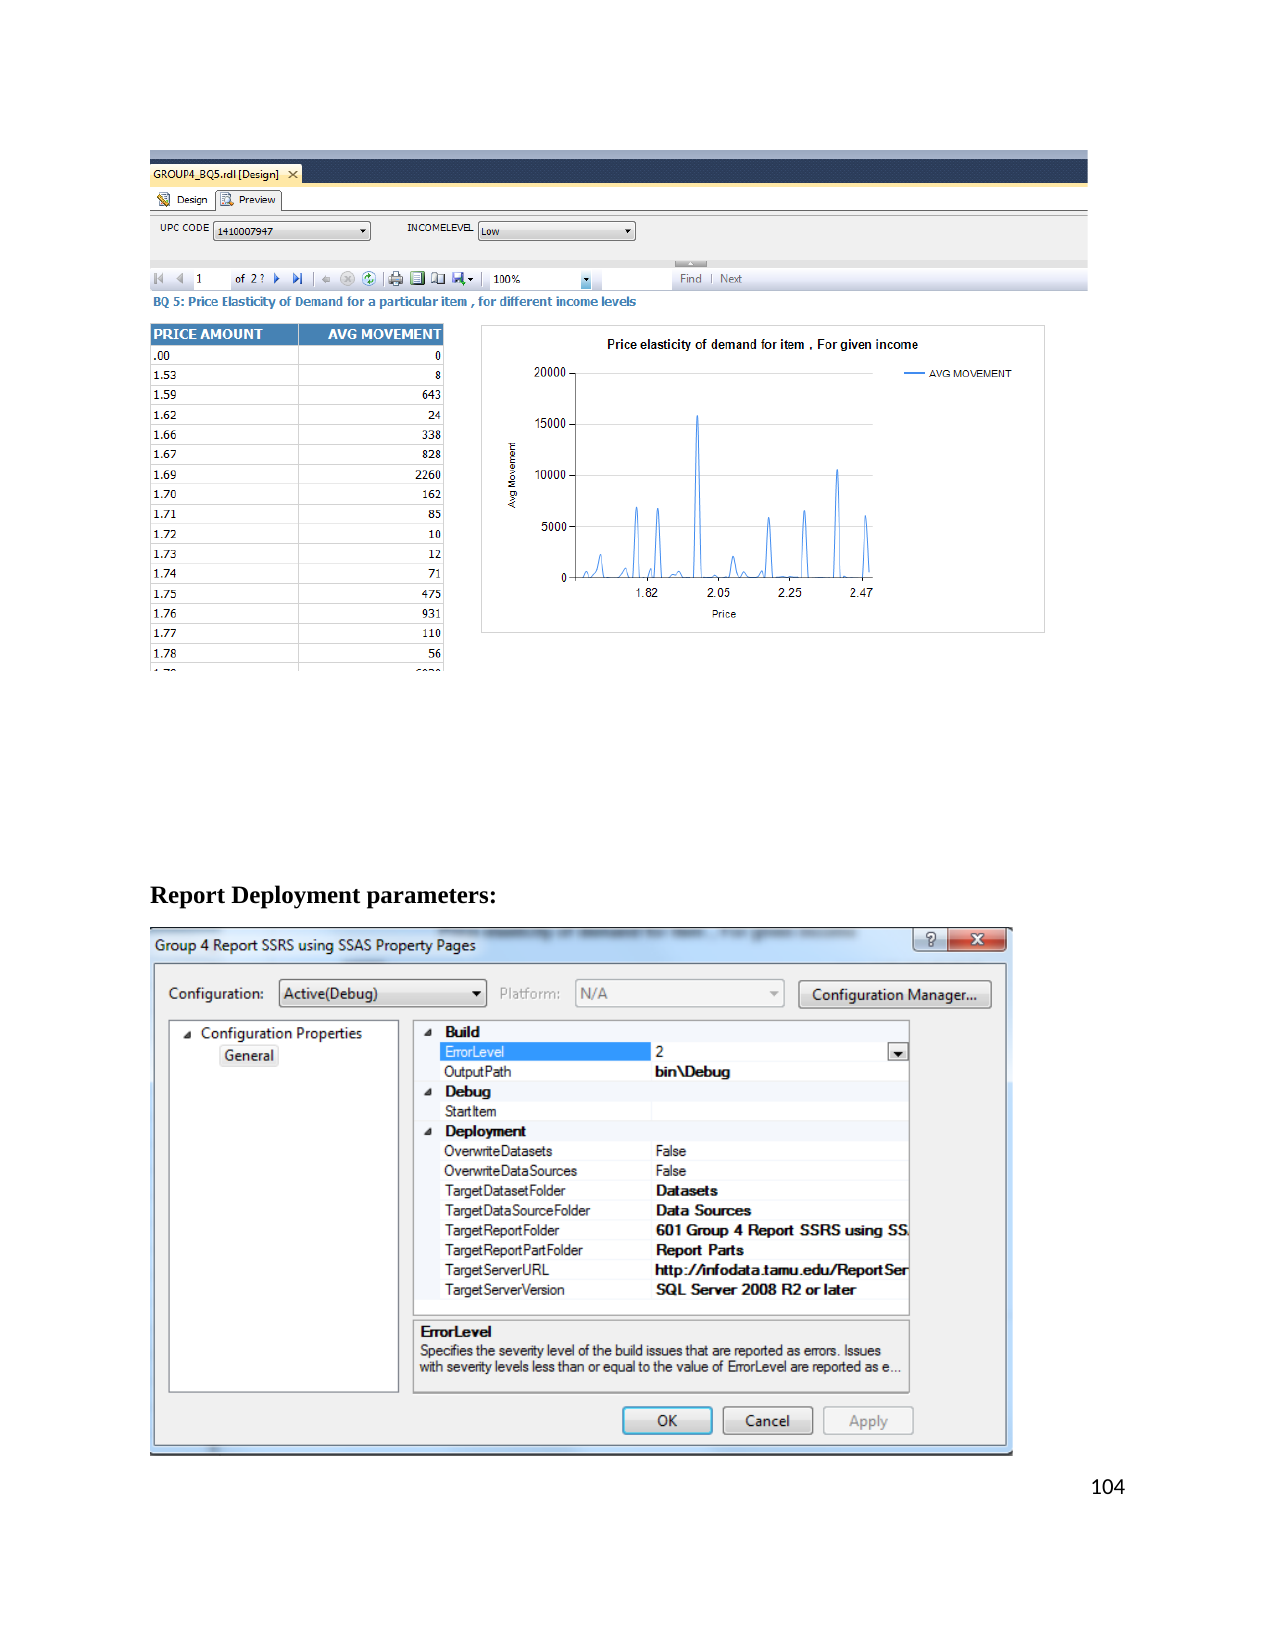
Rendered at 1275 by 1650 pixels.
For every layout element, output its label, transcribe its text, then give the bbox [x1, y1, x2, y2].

picture [150, 927, 1013, 1456]
picture [150, 150, 1088, 671]
text Report Deployment parameters: [150, 880, 1125, 909]
